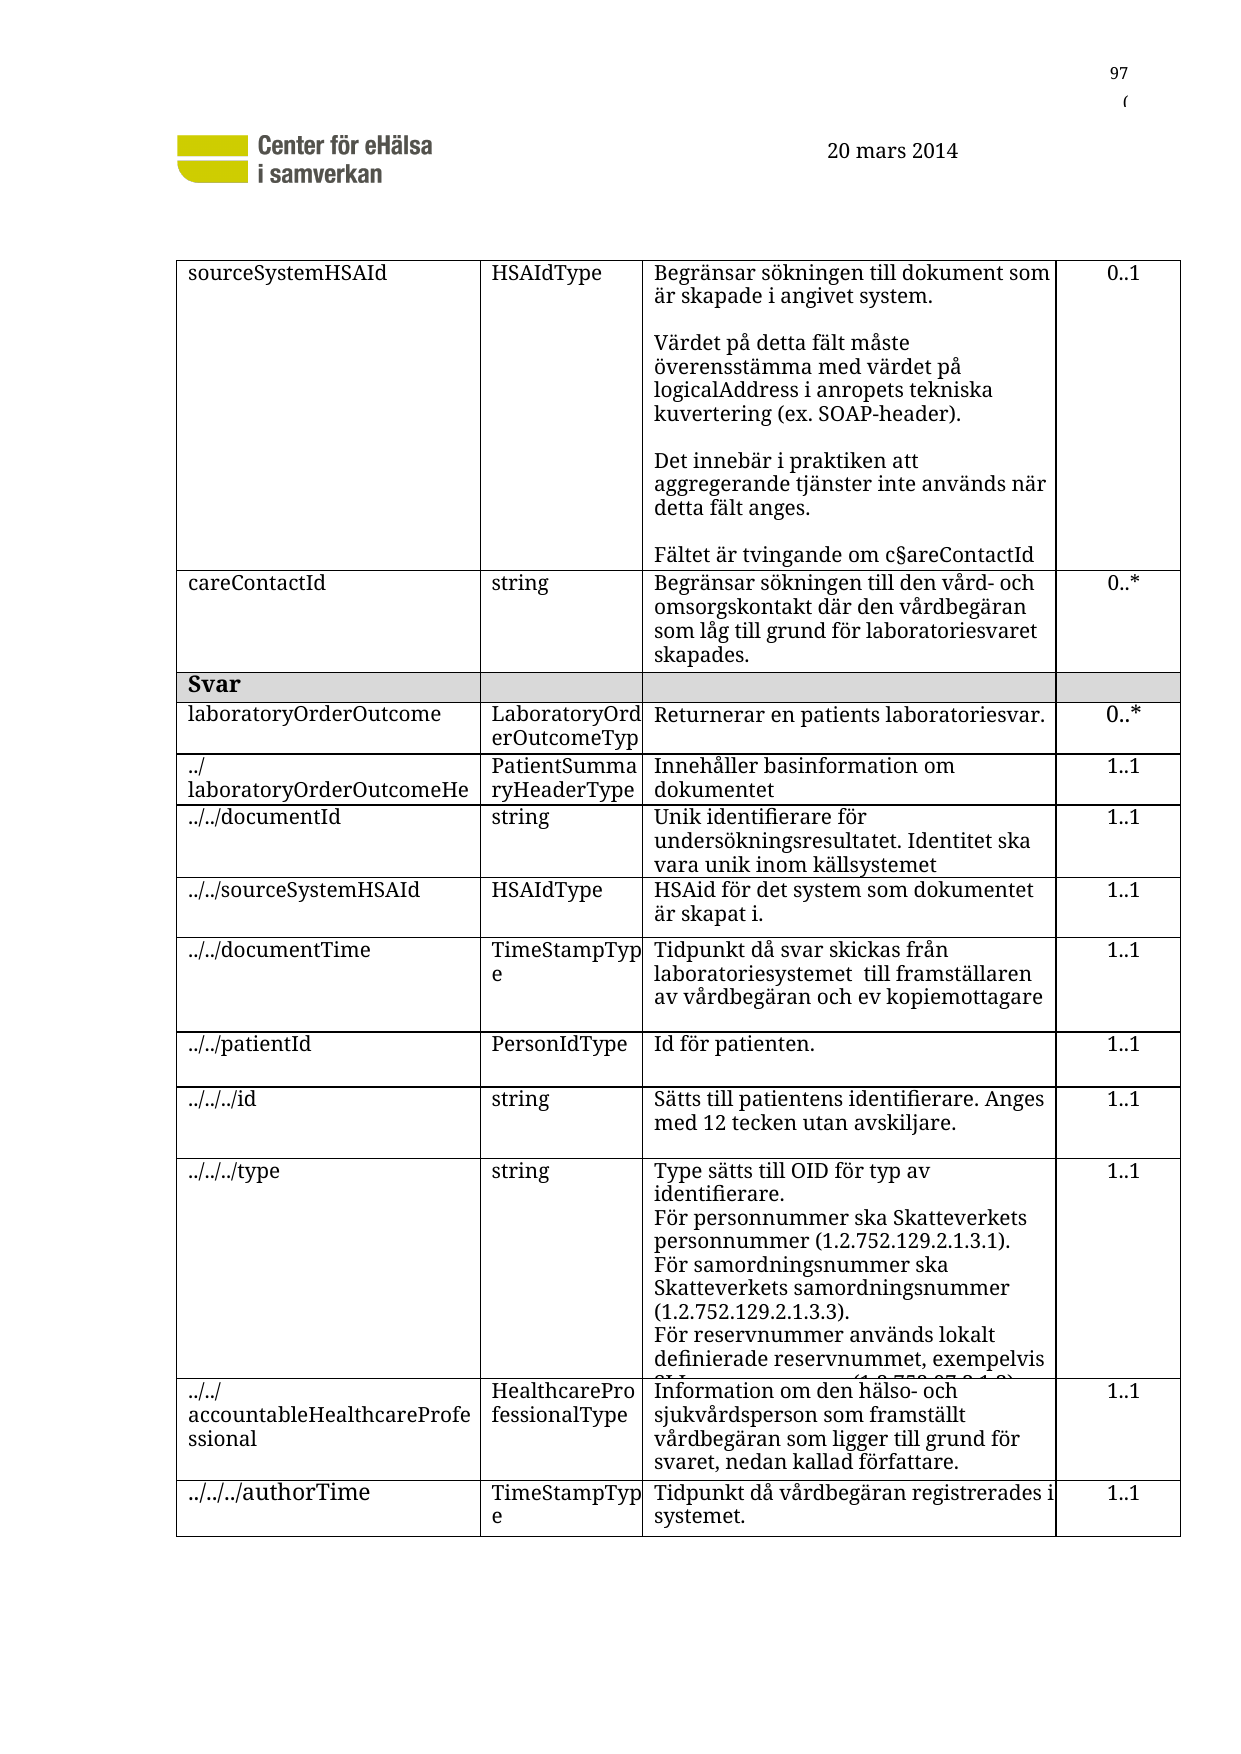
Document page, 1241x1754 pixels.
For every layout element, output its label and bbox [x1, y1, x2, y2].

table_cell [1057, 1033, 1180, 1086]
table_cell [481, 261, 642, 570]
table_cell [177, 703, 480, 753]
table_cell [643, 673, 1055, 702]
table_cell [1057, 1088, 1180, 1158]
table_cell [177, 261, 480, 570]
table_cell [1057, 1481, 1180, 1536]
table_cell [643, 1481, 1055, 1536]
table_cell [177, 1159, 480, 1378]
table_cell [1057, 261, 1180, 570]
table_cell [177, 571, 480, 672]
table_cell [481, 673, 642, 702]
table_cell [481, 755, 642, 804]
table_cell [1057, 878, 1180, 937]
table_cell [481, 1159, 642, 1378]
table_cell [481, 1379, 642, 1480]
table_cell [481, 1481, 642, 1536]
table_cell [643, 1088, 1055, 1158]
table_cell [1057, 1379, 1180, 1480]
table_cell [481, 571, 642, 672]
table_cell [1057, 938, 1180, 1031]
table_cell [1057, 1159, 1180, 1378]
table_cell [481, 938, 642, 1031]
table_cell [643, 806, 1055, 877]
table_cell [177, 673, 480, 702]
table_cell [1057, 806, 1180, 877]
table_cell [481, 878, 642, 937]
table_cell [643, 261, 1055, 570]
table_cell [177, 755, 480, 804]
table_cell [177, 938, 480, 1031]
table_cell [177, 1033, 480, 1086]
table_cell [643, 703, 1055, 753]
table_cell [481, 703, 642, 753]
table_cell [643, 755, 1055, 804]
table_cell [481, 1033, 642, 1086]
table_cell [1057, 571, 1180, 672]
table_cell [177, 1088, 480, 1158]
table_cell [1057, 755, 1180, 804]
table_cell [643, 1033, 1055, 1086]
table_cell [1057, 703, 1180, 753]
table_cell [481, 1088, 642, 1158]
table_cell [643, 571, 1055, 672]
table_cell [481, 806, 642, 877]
picture [177, 135, 432, 183]
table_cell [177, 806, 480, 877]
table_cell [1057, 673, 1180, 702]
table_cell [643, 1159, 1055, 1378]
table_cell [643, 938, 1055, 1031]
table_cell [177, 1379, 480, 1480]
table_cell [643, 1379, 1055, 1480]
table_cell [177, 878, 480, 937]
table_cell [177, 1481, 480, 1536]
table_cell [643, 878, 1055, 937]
